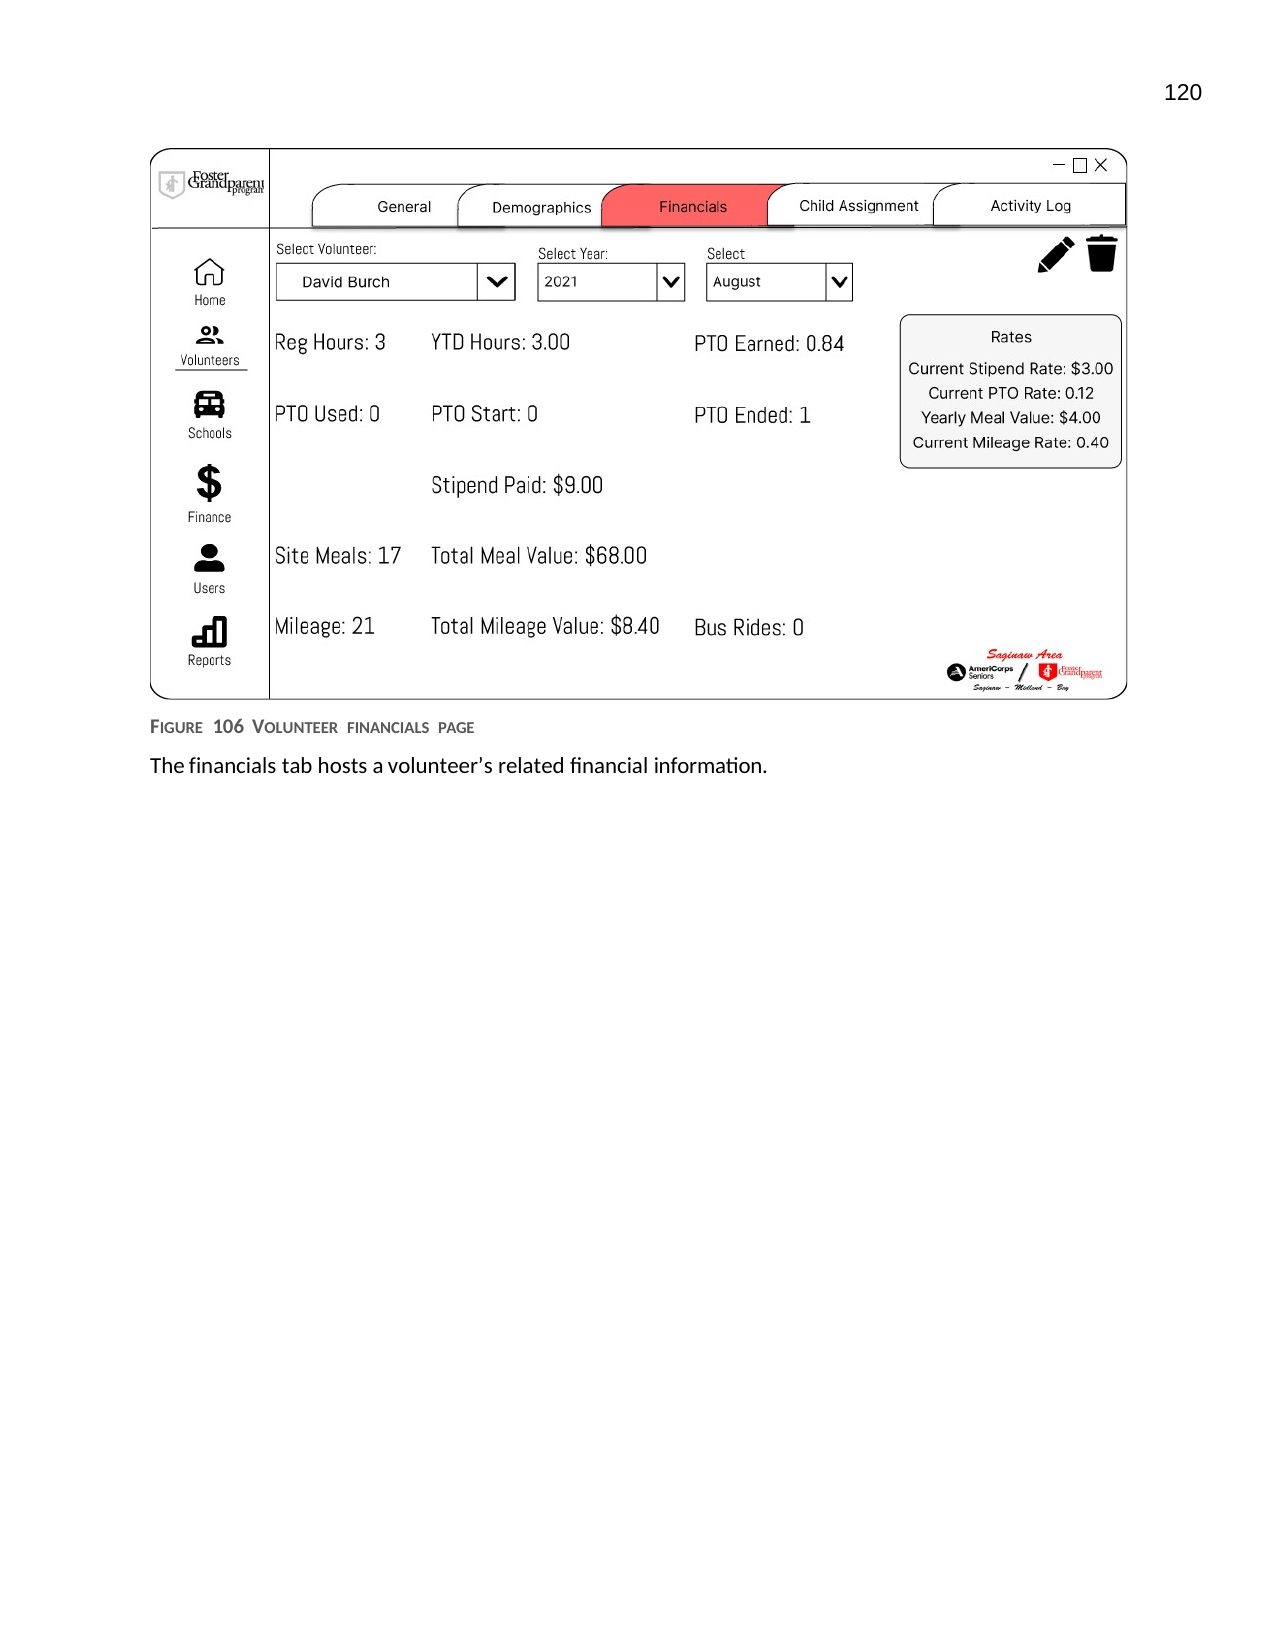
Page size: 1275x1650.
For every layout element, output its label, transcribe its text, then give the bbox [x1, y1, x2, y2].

picture [150, 148, 1128, 700]
text The financials tab hosts a volunteer’s related financial information. [150, 751, 1202, 779]
text Figure 106 Volunteer financials page [150, 713, 1202, 739]
